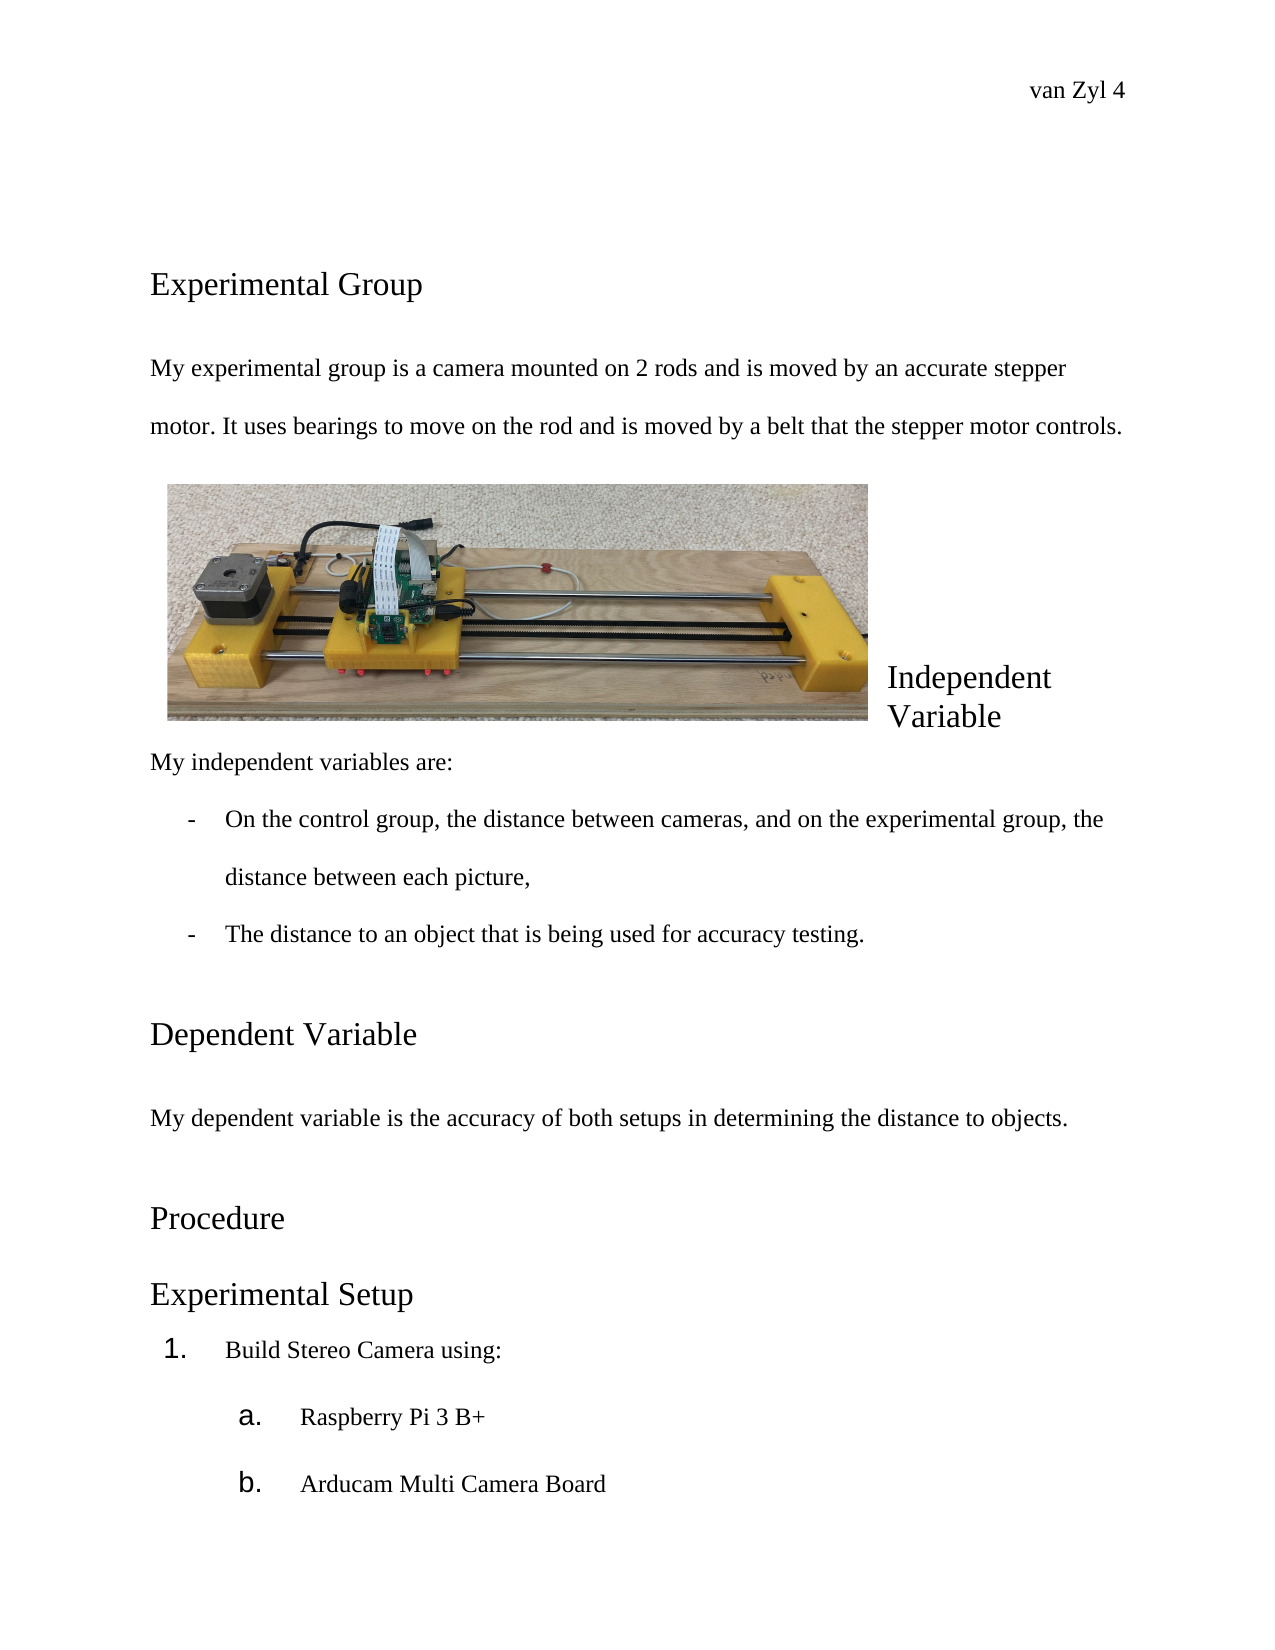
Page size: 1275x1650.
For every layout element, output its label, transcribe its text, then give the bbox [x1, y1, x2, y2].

subtitle Experimental Group [150, 264, 1125, 302]
subtitle Procedure [150, 1198, 1125, 1237]
subtitle Dependent Variable [150, 1014, 1125, 1052]
subtitle Experimental Setup [150, 1274, 1125, 1312]
list The distance to an object that is being used for accuracy testing. [187, 919, 1125, 948]
list Raspberry Pi 3 B+ [262, 1398, 1125, 1431]
text My independent variables are: [150, 747, 1125, 775]
text My experimental group is a camera mounted on 2 rods and is moved by an accurate stepper motor. It uses bearings to move on the rod and is moved by a belt that the stepper motor controls. [150, 353, 1125, 439]
picture [167, 484, 868, 721]
subtitle Independent Variable [150, 657, 1125, 734]
list Arducam Multi Camera Board [262, 1465, 1125, 1498]
text My dependent variable is the accuracy of both setups in determining the distance to objects. [150, 1103, 1125, 1132]
list Build Stereo Camera using: [187, 1331, 1125, 1364]
list On the control group, the distance between cameras, and on the experimental group, the distance between each picture, [187, 804, 1125, 890]
